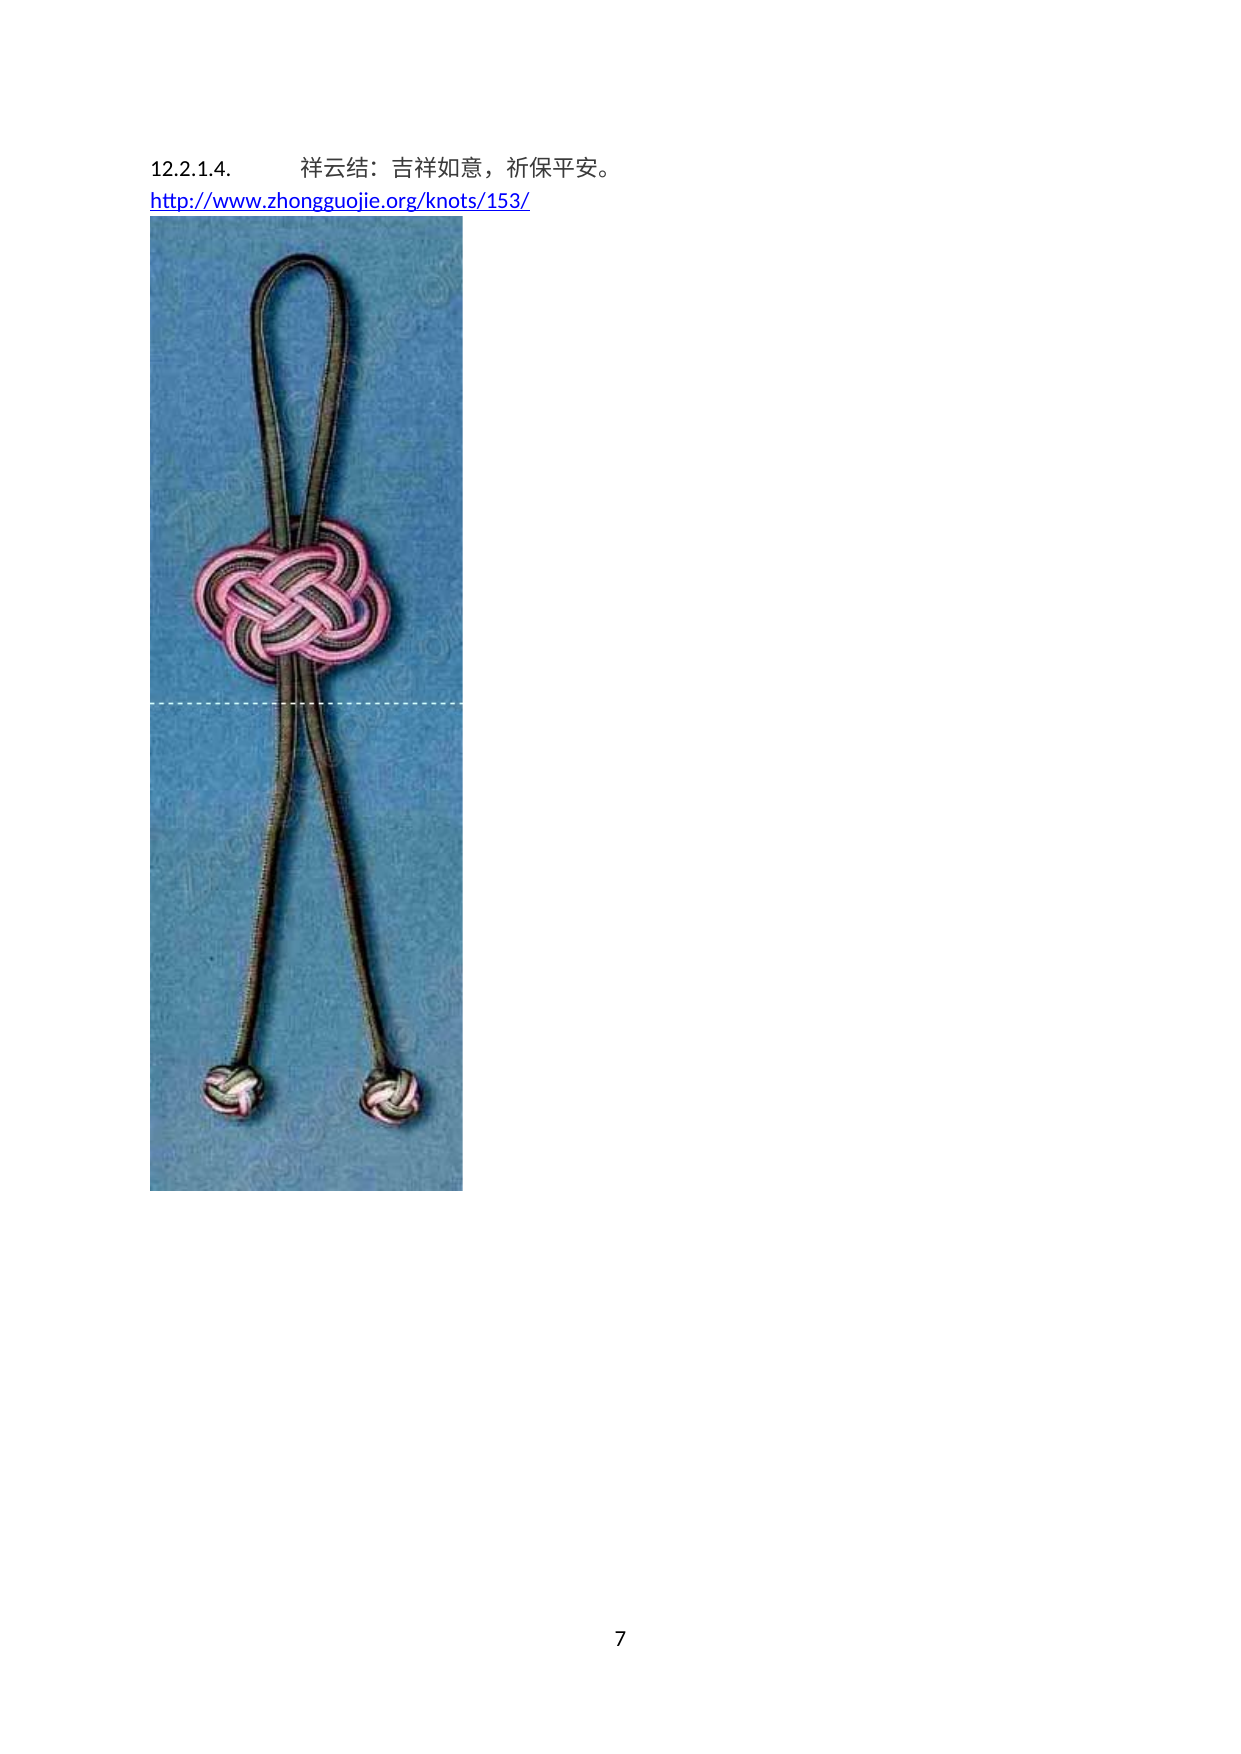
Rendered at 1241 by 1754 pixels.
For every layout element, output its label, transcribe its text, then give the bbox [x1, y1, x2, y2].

list 祥云结：吉祥如意，祈保平安。 [150, 150, 1090, 183]
list http://www.zhongguojie.org/knots/153/ [150, 186, 1090, 214]
picture [150, 216, 463, 1191]
